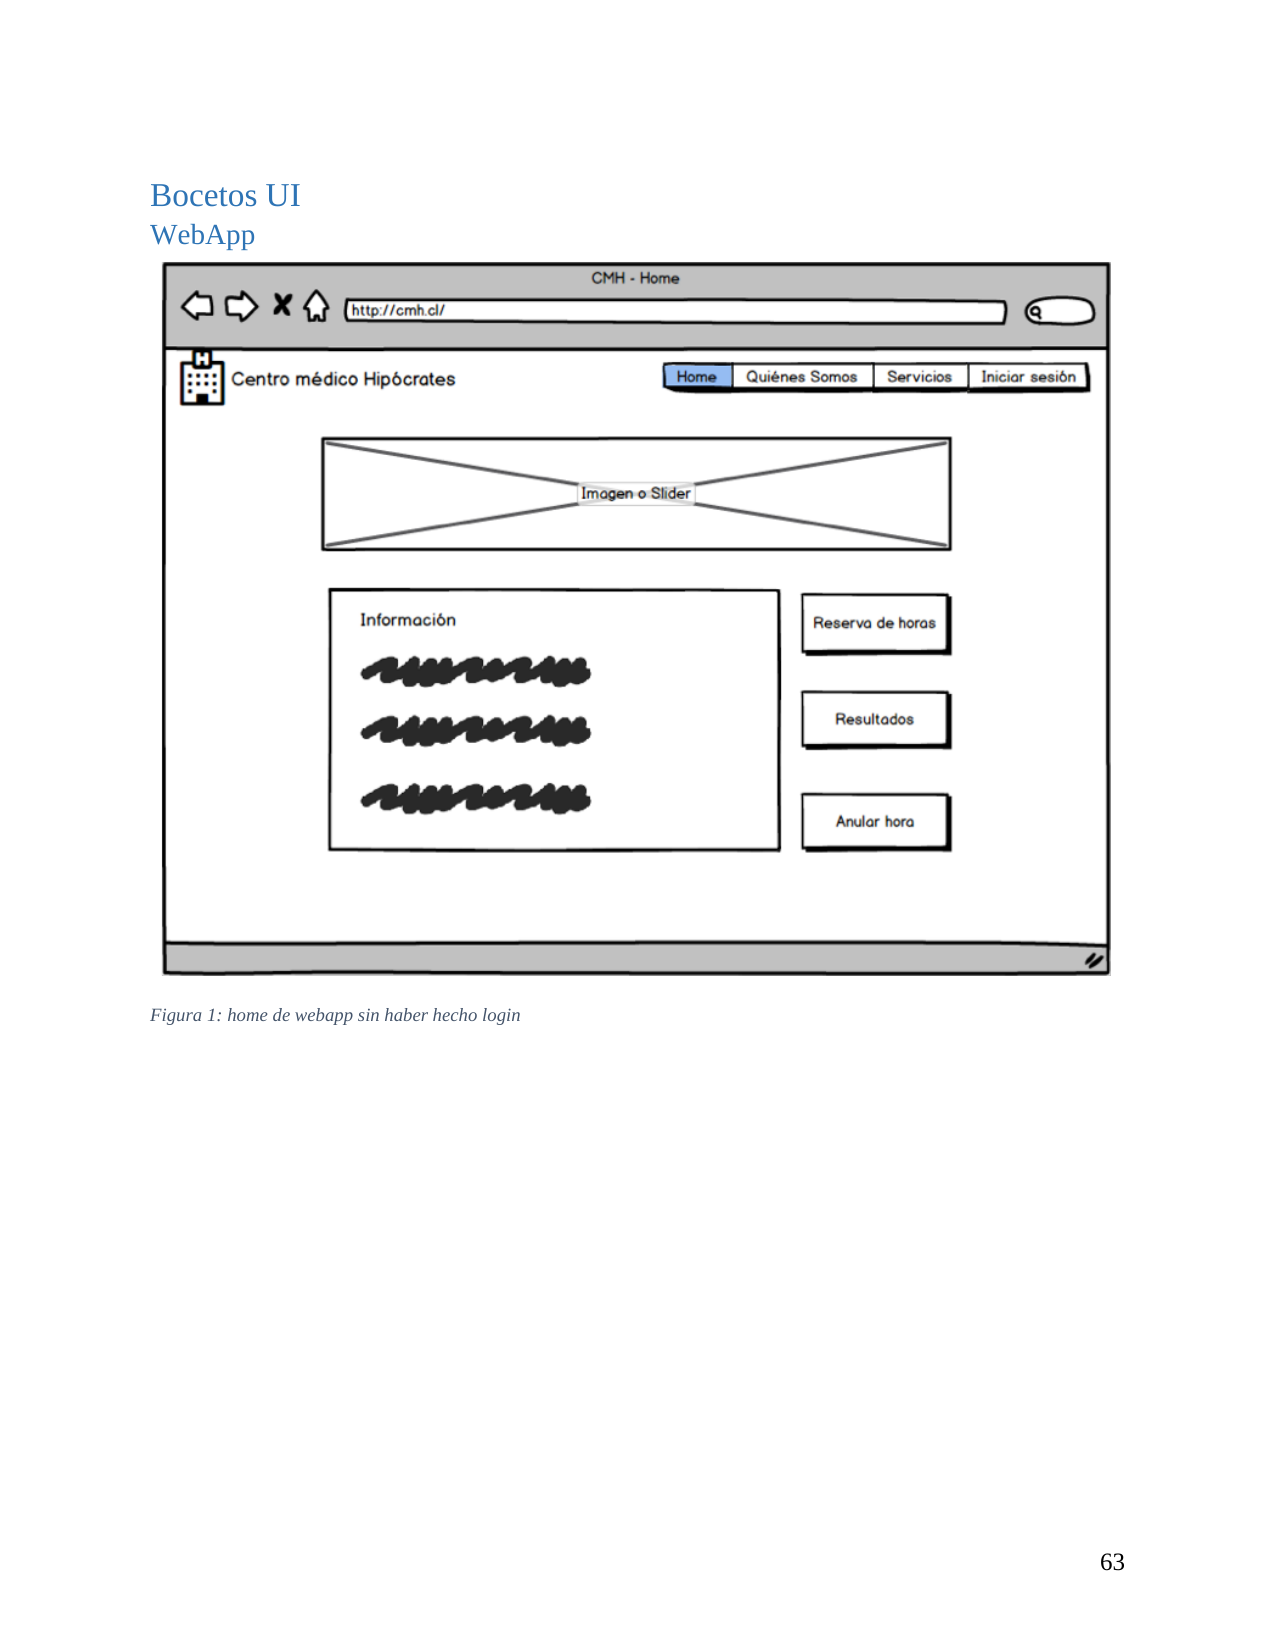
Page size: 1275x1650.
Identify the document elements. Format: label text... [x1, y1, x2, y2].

subtitle WebApp [150, 217, 1125, 251]
picture [150, 251, 1123, 1004]
text Figura 1: home de webapp sin haber hecho login [150, 1004, 1125, 1025]
subtitle Bocetos UI [150, 175, 1125, 213]
